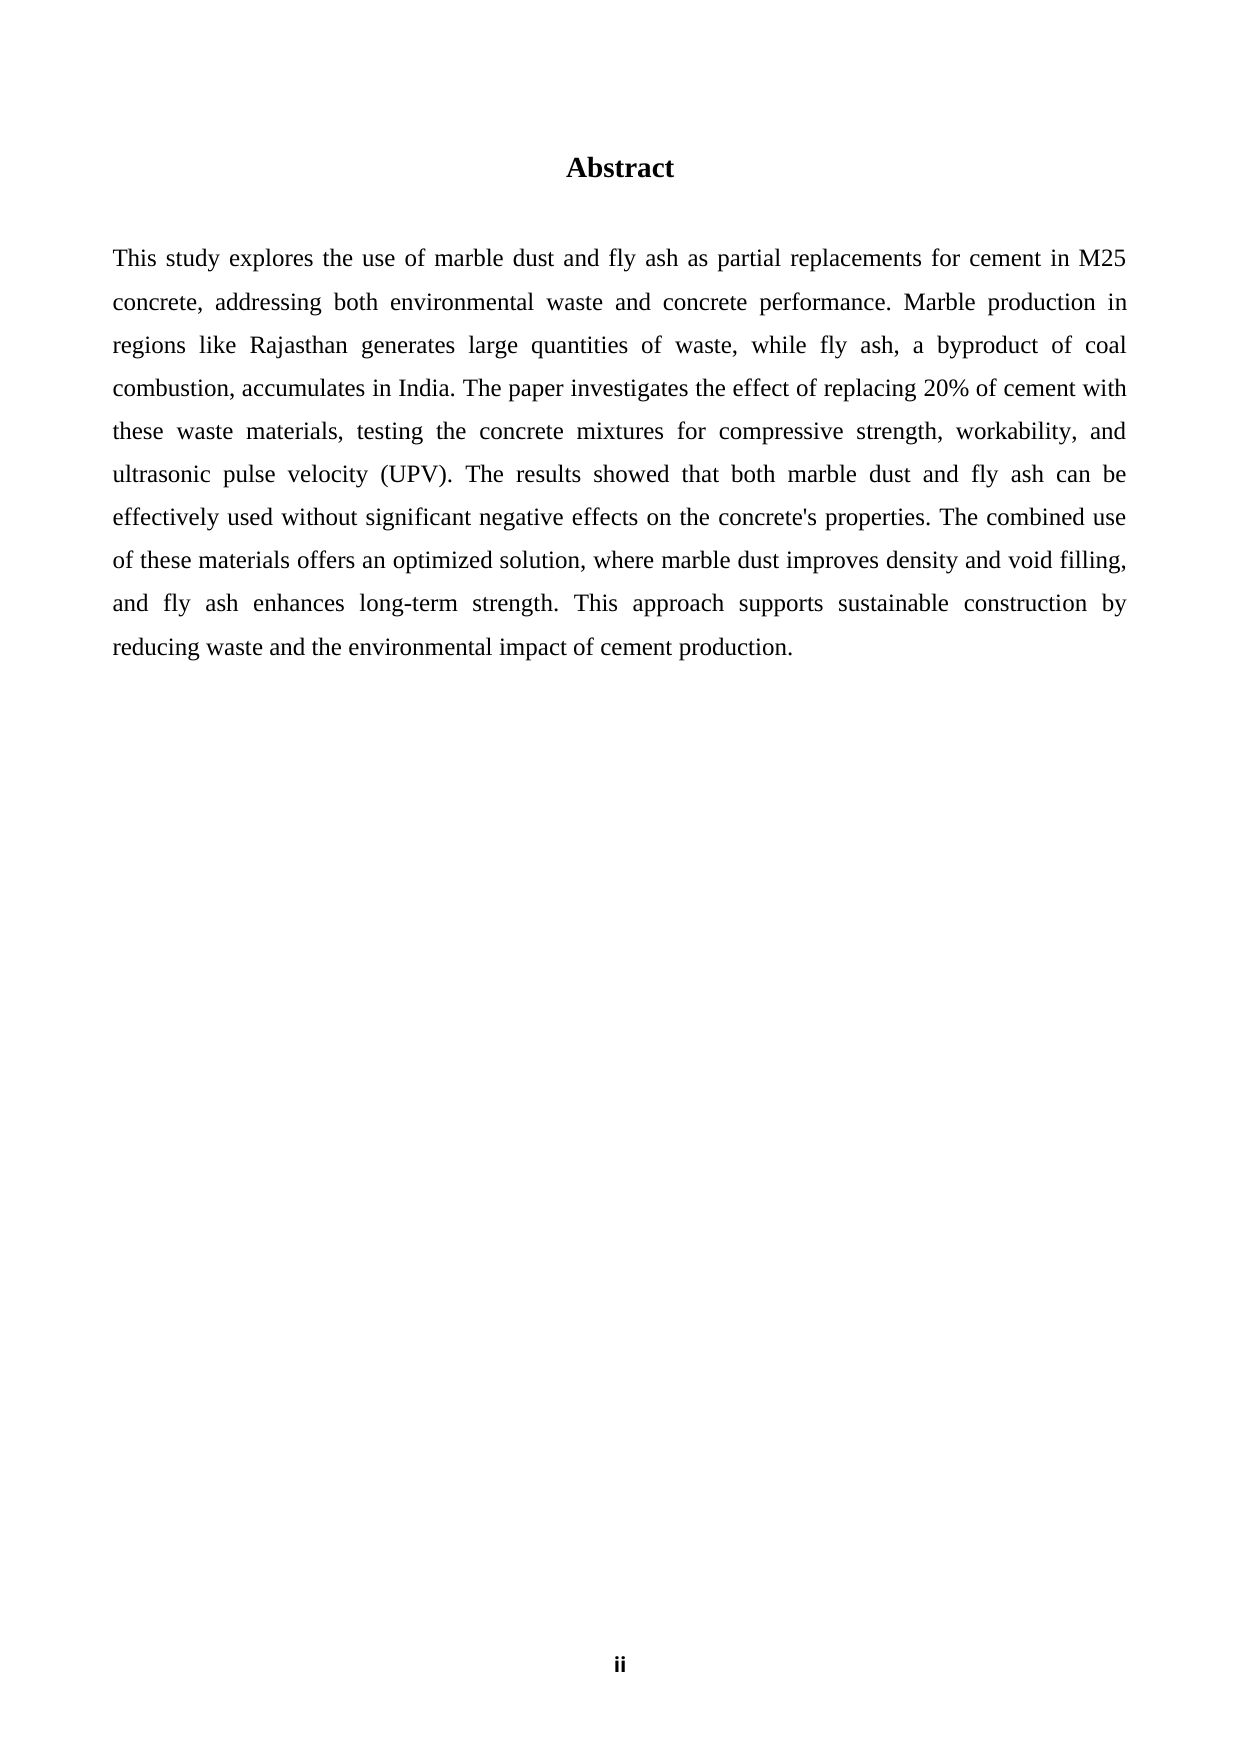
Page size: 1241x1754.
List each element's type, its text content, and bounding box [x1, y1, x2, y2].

text This study explores the use of marble dust and fly ash as partial replacements for cement in M25 concrete, addressing both environmental waste and concrete performance. Marble production in regions like Rajasthan generates large quantities of waste, while fly ash, a byproduct of coal combustion, accumulates in India. The paper investigates the effect of replacing 20% of cement with these waste materials, testing the concrete mixtures for compressive strength, workability, and ultrasonic pulse velocity (UPV). The results showed that both marble dust and fly ash can be effectively used without significant negative effects on the concrete's properties. The combined use of these materials offers an optimized solution, where marble dust improves density and void filling, and fly ash enhances long-term strength. This approach supports sustainable construction by reducing waste and the environmental impact of cement production. [112, 243, 1128, 660]
text Abstract [112, 150, 1128, 183]
